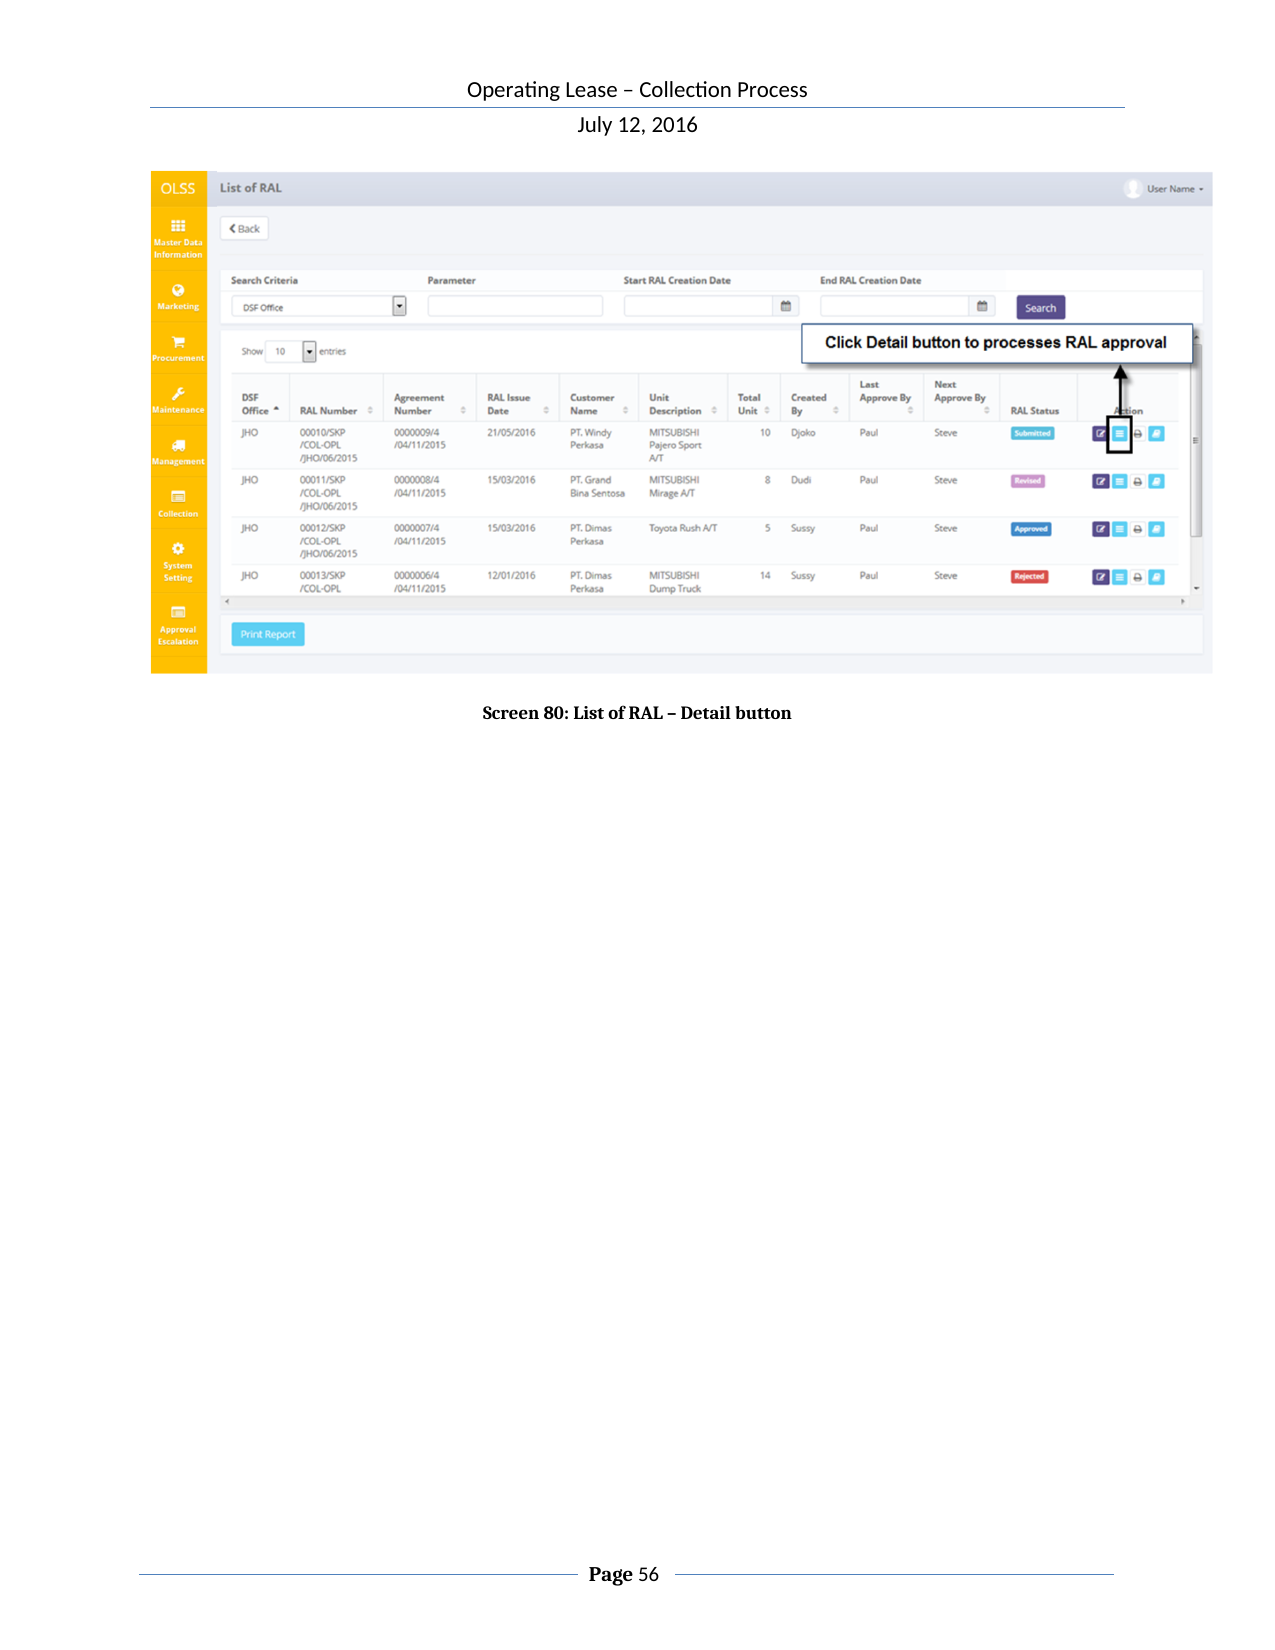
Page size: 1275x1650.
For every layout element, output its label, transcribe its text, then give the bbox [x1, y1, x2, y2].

text Screen 80: List of RAL – Detail button [150, 702, 1125, 724]
picture [150, 170, 1214, 674]
